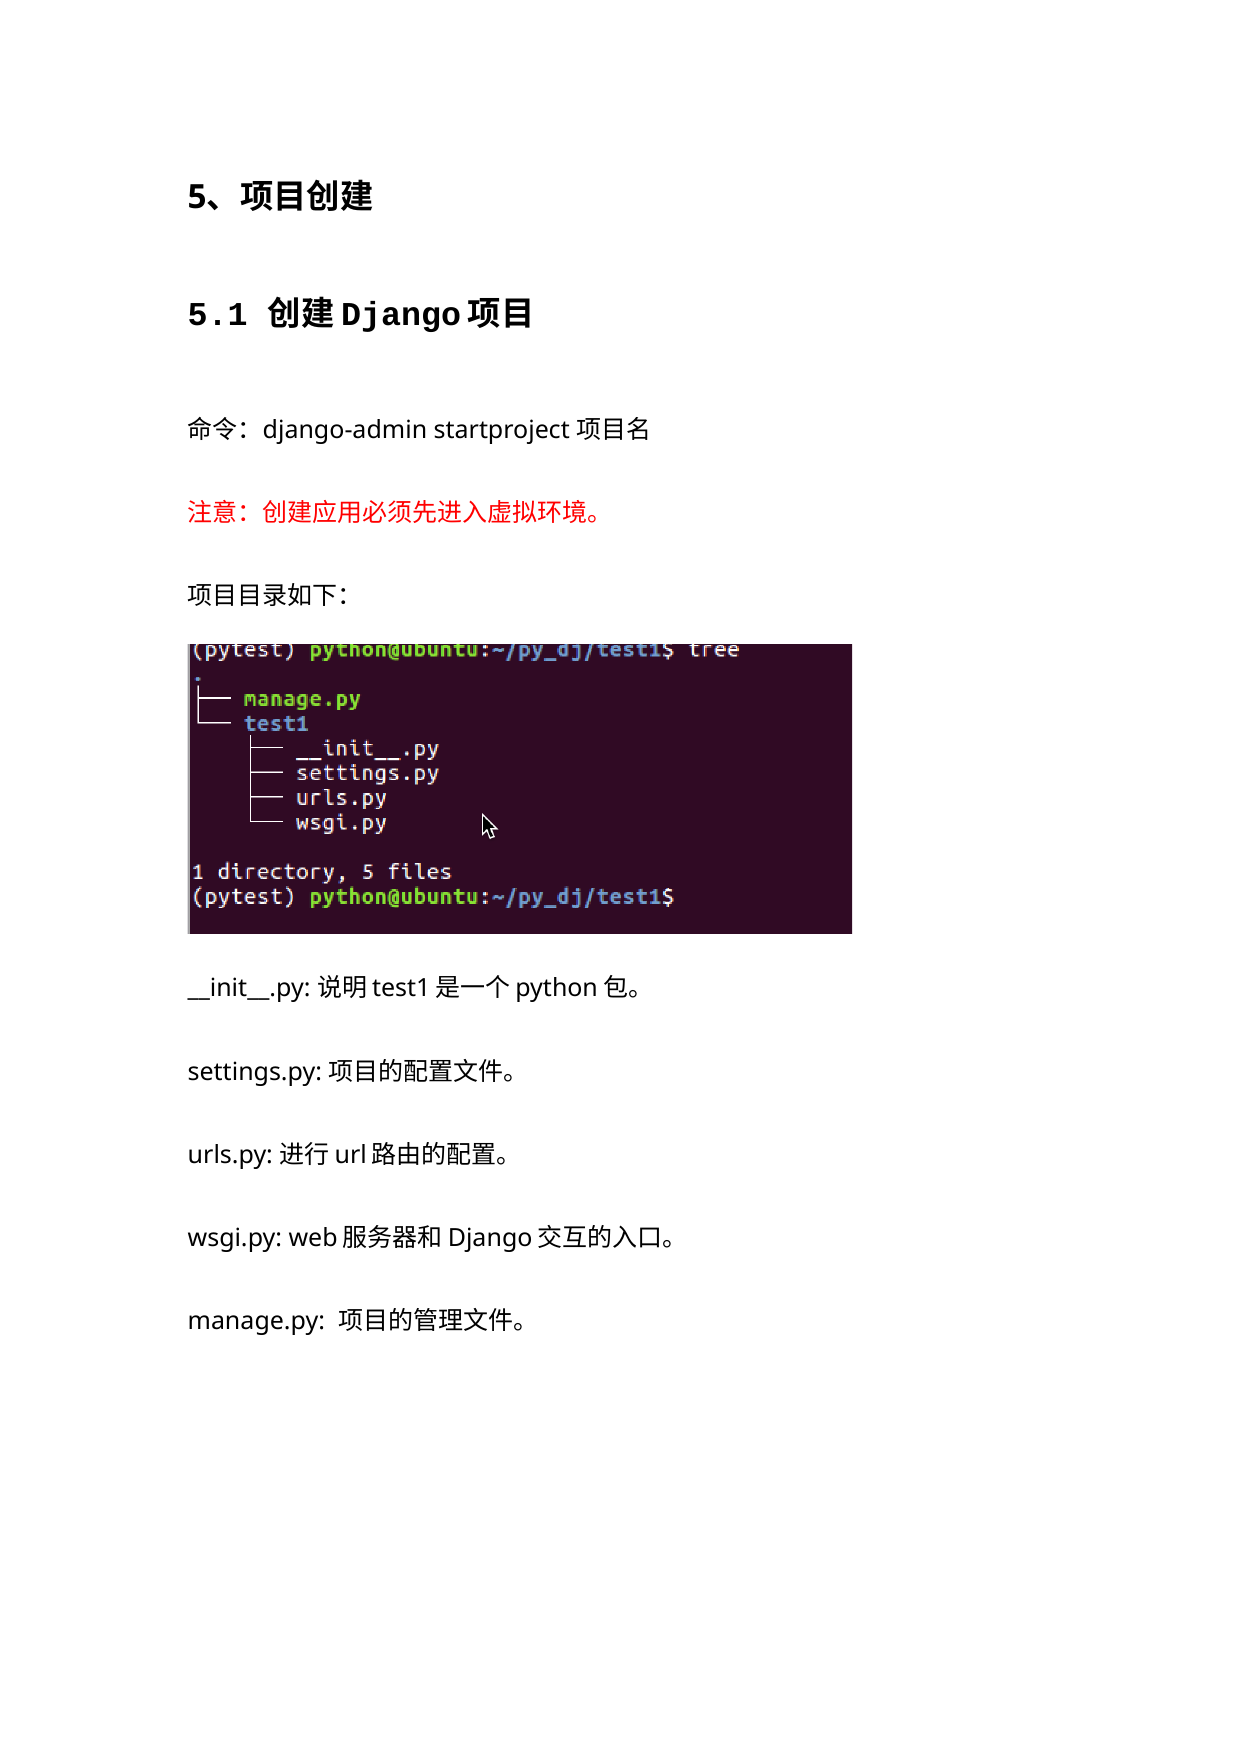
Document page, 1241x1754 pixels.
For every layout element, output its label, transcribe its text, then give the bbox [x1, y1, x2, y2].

subtitle 5、项目创建 [187, 162, 1053, 227]
text settings.py: 项目的配置文件。 [187, 1037, 1053, 1102]
text wsgi.py: web服务器和Django交互的入口。 [187, 1203, 1053, 1268]
text 命令：django-admin startproject 项目名 [187, 395, 1053, 460]
subtitle 5.1 创建Django项目 [187, 278, 1053, 343]
text 项目目录如下： [187, 561, 1053, 626]
text urls.py: 进行url路由的配置。 [187, 1120, 1053, 1185]
text manage.py: 项目的管理文件。 [187, 1286, 1053, 1351]
text 注意：创建应用必须先进入虚拟环境。 [187, 478, 1053, 543]
picture [187, 644, 853, 934]
text __init__.py: 说明test1是一个python包。 [187, 953, 1053, 1018]
